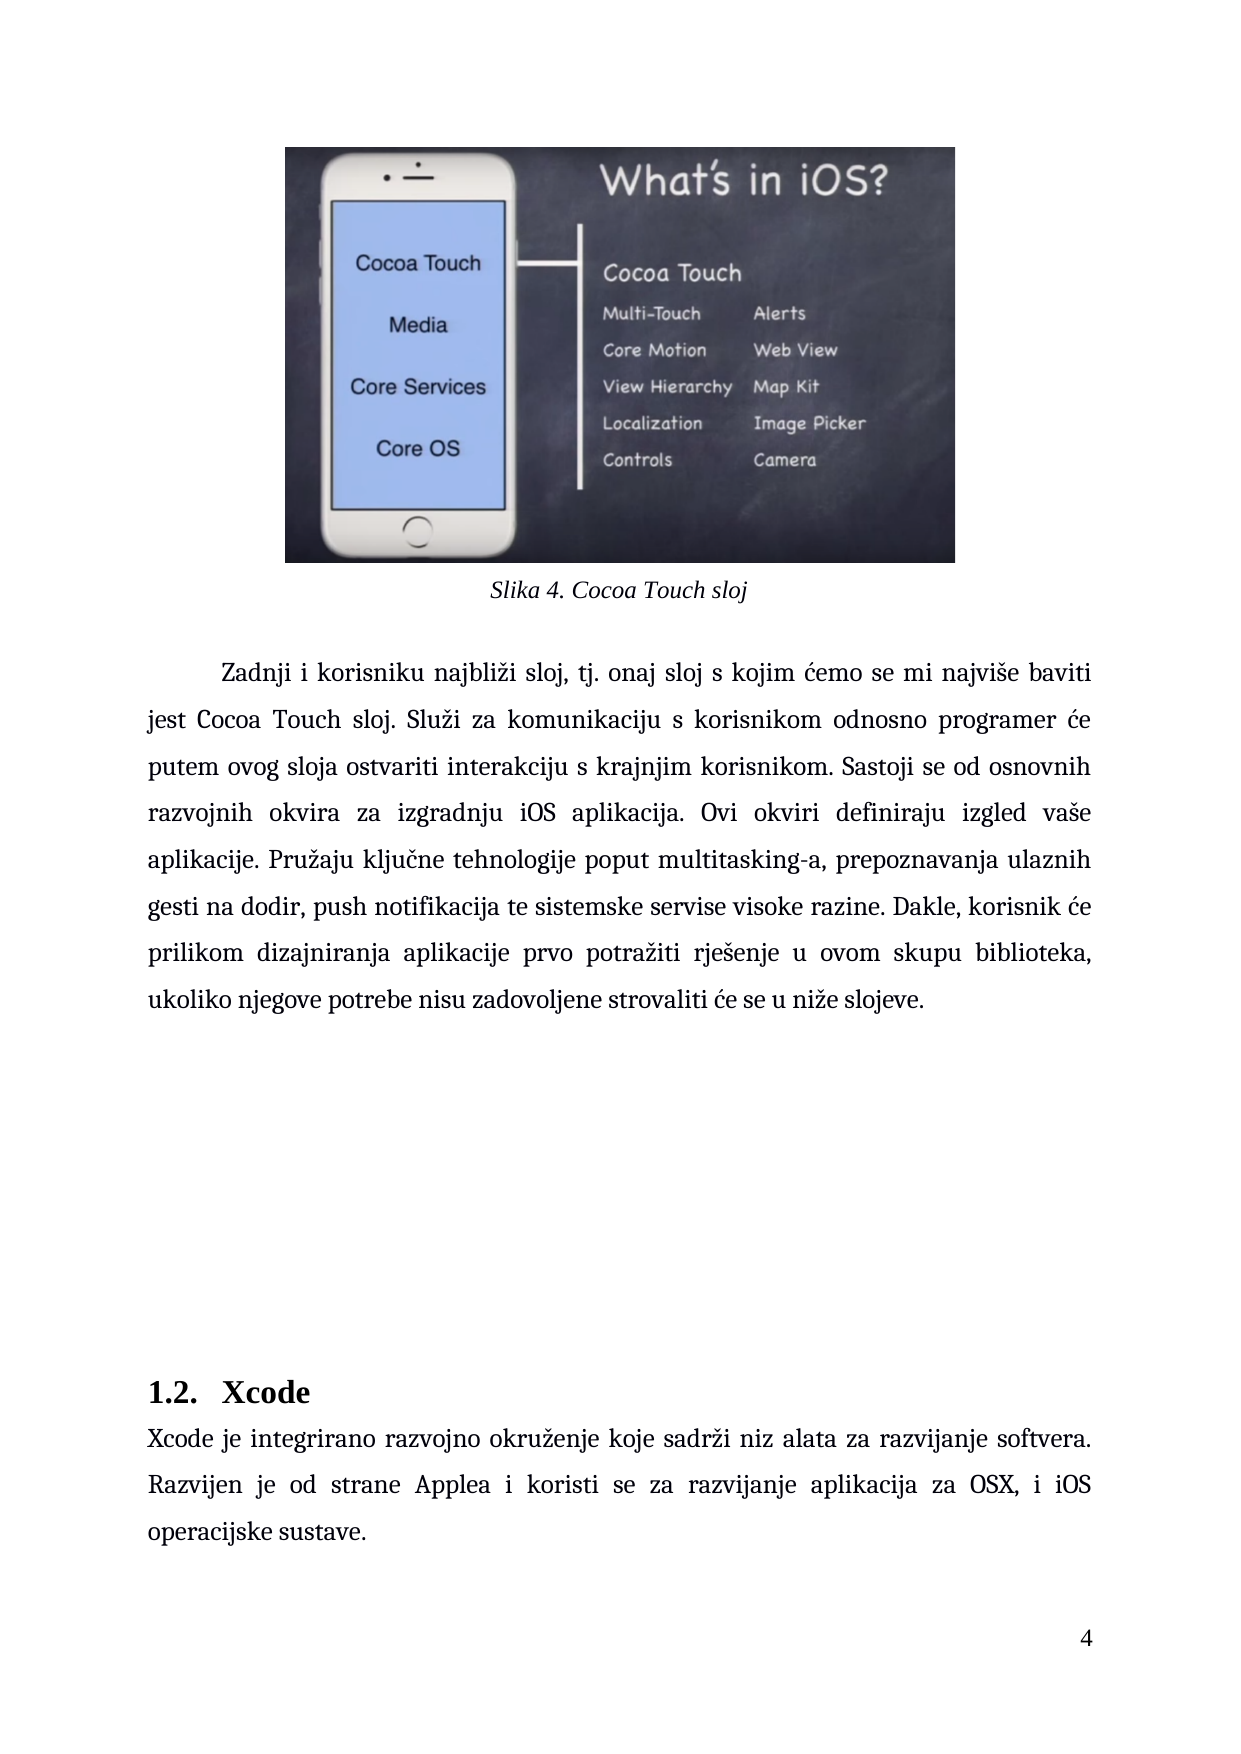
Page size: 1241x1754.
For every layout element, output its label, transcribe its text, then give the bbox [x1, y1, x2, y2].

text Xcode [148, 1372, 1093, 1410]
text Xcode je integrirano razvojno okruženje koje sadrži niz alata za razvijanje softvera. Razvijen je od strane Applea i koristi se za razvijanje aplikacija za OSX, i iOS operacijske sustave. [148, 1423, 1093, 1547]
picture [285, 147, 956, 563]
text Zadnji i korisniku najbliži sloj, tj. onaj sloj s kojim ćemo se mi najviše baviti jest Cocoa Touch sloj. Služi za komunikaciju s korisnikom odnosno programer će putem ovog sloja ostvariti interakciju s krajnjim korisnikom. Sastoji se od osnovnih razvojnih okvira za izgradnju iOS aplikacija. Ovi okviri definiraju izgled vaše aplikacije. Pružaju ključne tehnologije poput multitasking-a, prepoznavanja ulaznih gesti na dodir, push notifikacija te sistemske servise visoke razine. Dakle, korisnik će prilikom dizajniranja aplikacije prvo potražiti rješenje u ovom skupu biblioteka, ukoliko njegove potrebe nisu zadovoljene strovaliti će se u niže slojeve. [148, 657, 1093, 1015]
